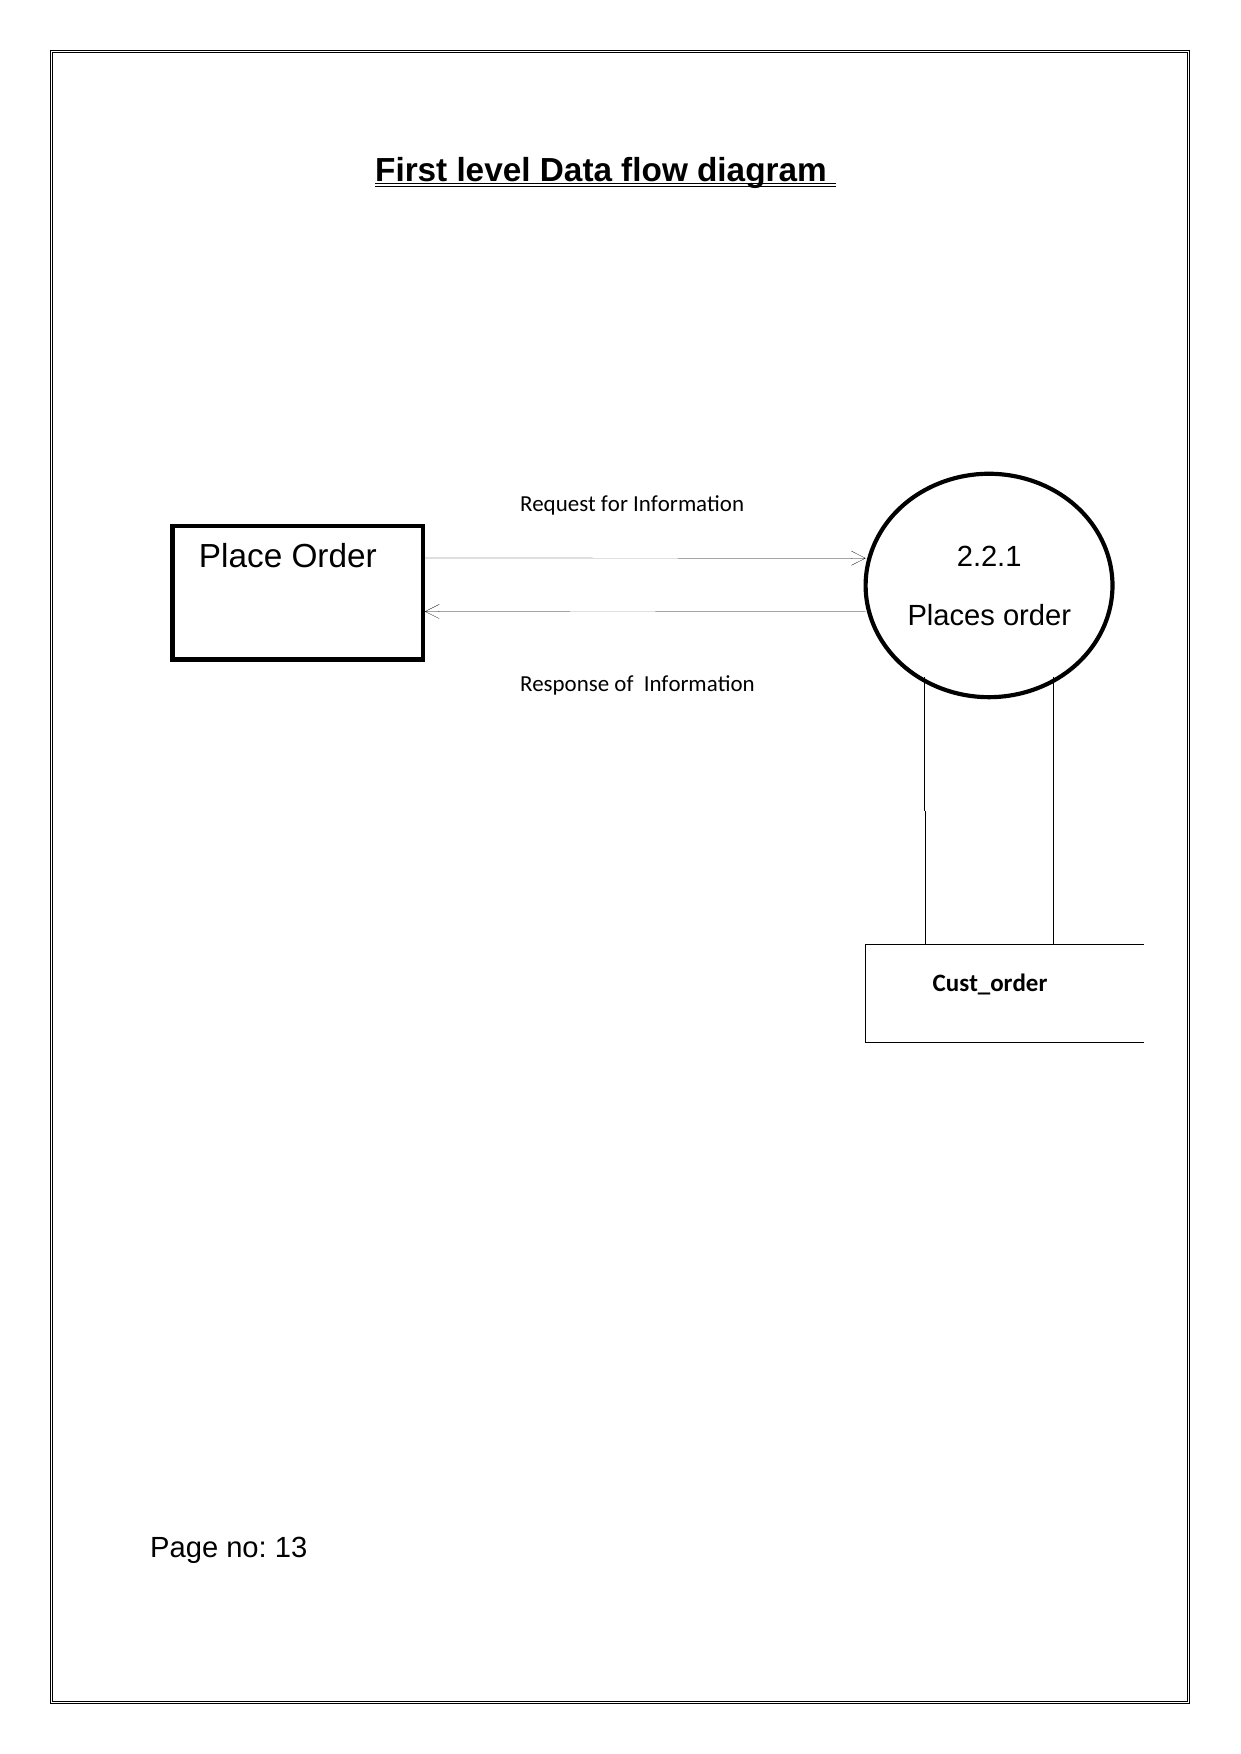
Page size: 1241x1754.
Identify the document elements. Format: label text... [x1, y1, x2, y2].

text First level Data flow diagram [150, 150, 1090, 188]
text Page no: 13 [150, 1530, 1090, 1563]
